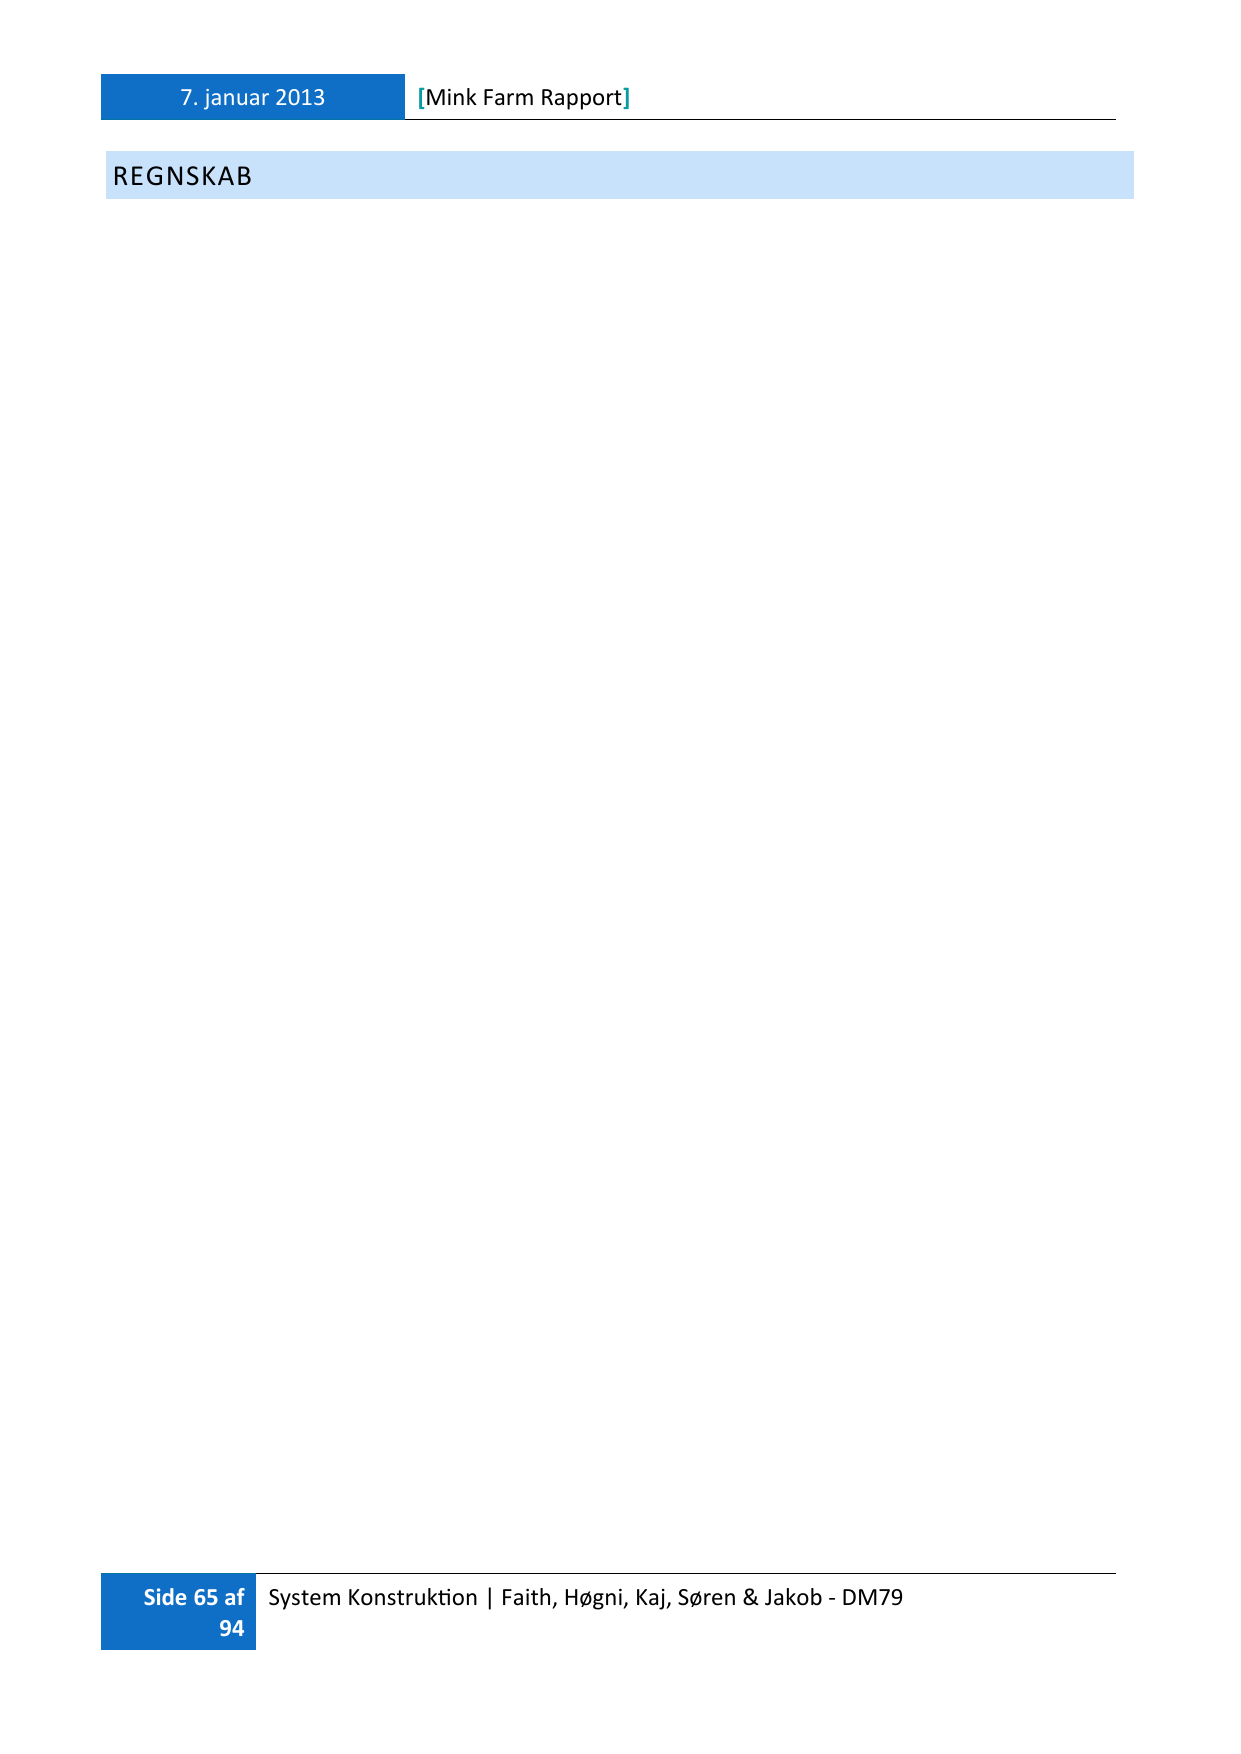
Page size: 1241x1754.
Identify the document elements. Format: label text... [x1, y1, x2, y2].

subtitle Regnskab [113, 157, 1128, 193]
